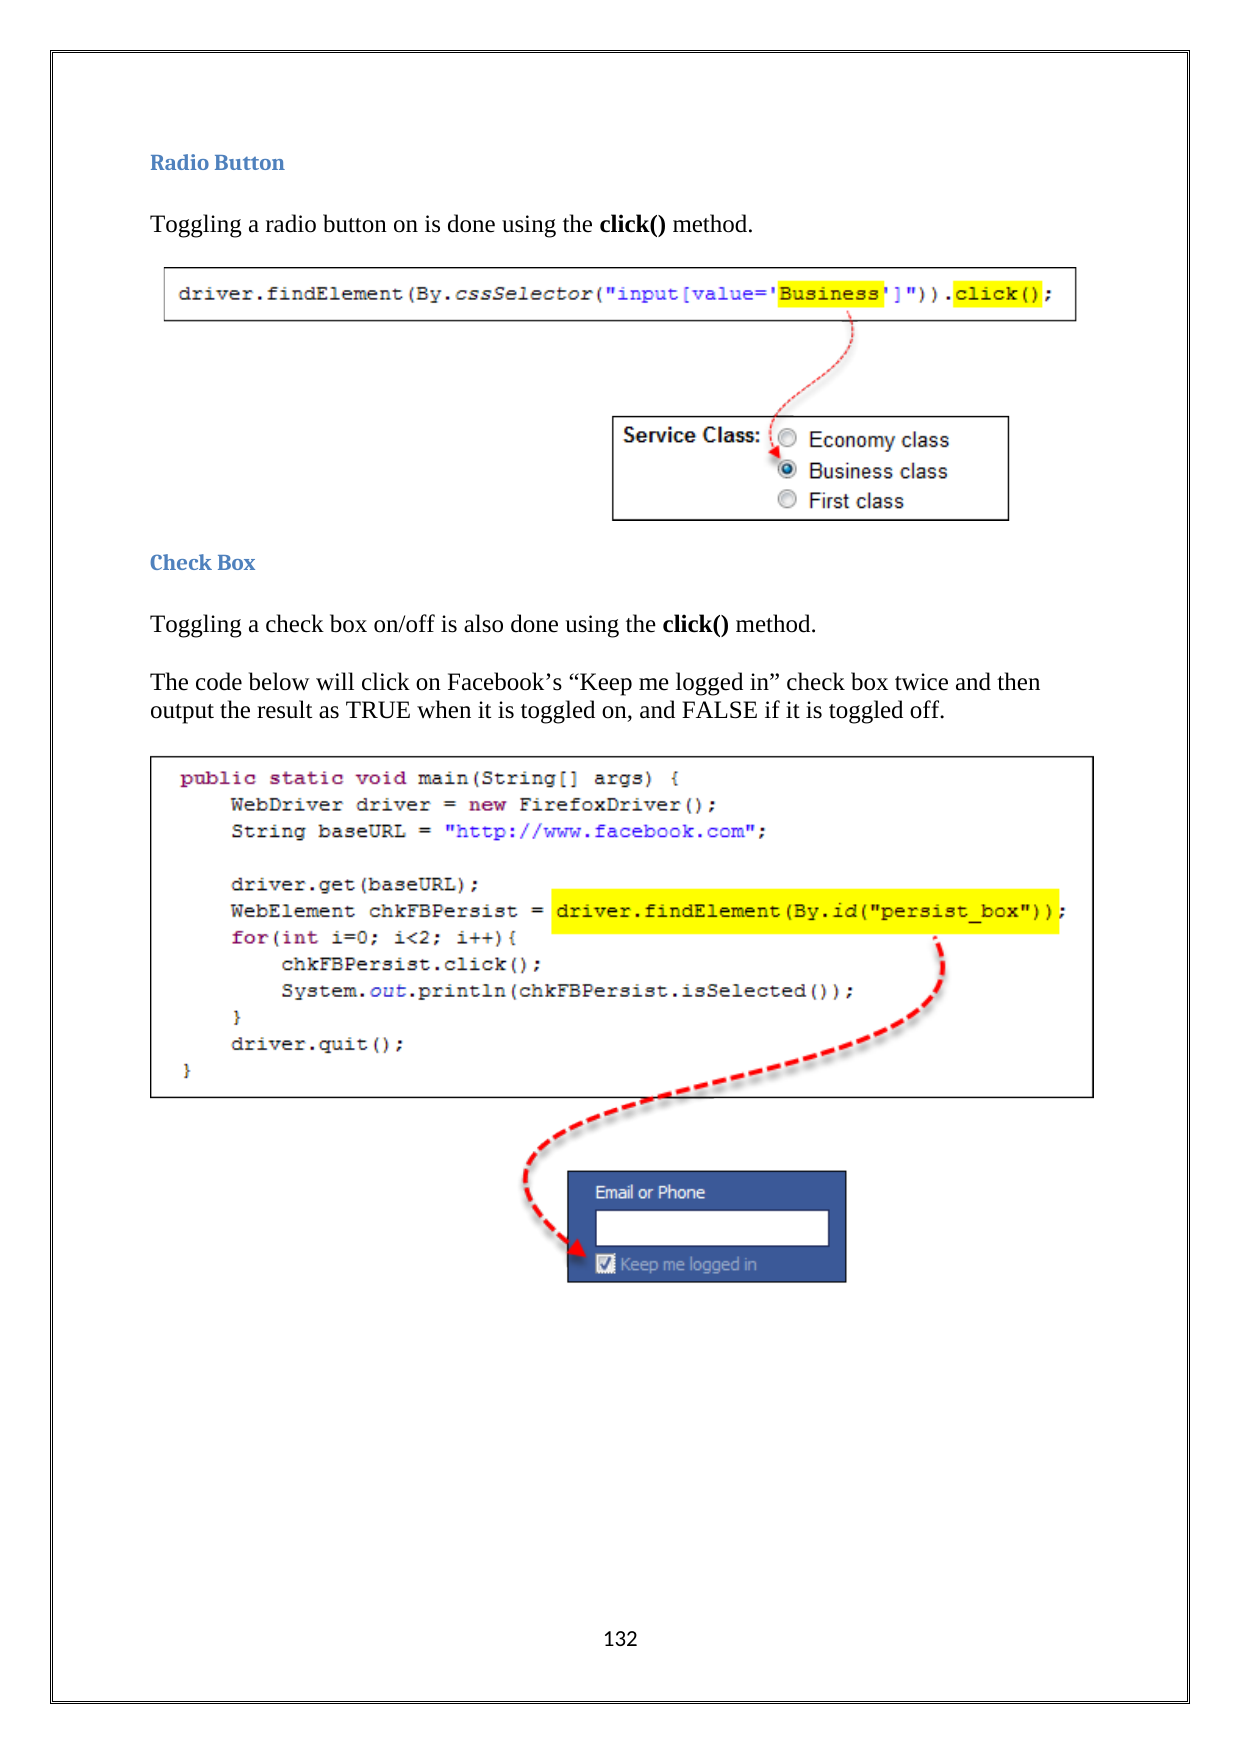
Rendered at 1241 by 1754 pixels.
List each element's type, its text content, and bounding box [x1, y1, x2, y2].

text The code below will click on Facebook’s “Keep me logged in” check box twice and then output the result as TRUE when it is toggled on, and FALSE if it is toggled off. [150, 667, 1090, 724]
text Toggling a check box on/off is also done using the click() method. [150, 609, 1090, 638]
picture [150, 753, 1094, 1291]
subtitle Check Box [150, 549, 1090, 576]
picture [163, 267, 1077, 521]
text Toggling a radio button on is done using the click() method. [150, 209, 1090, 238]
subtitle Radio Button [150, 150, 1090, 176]
